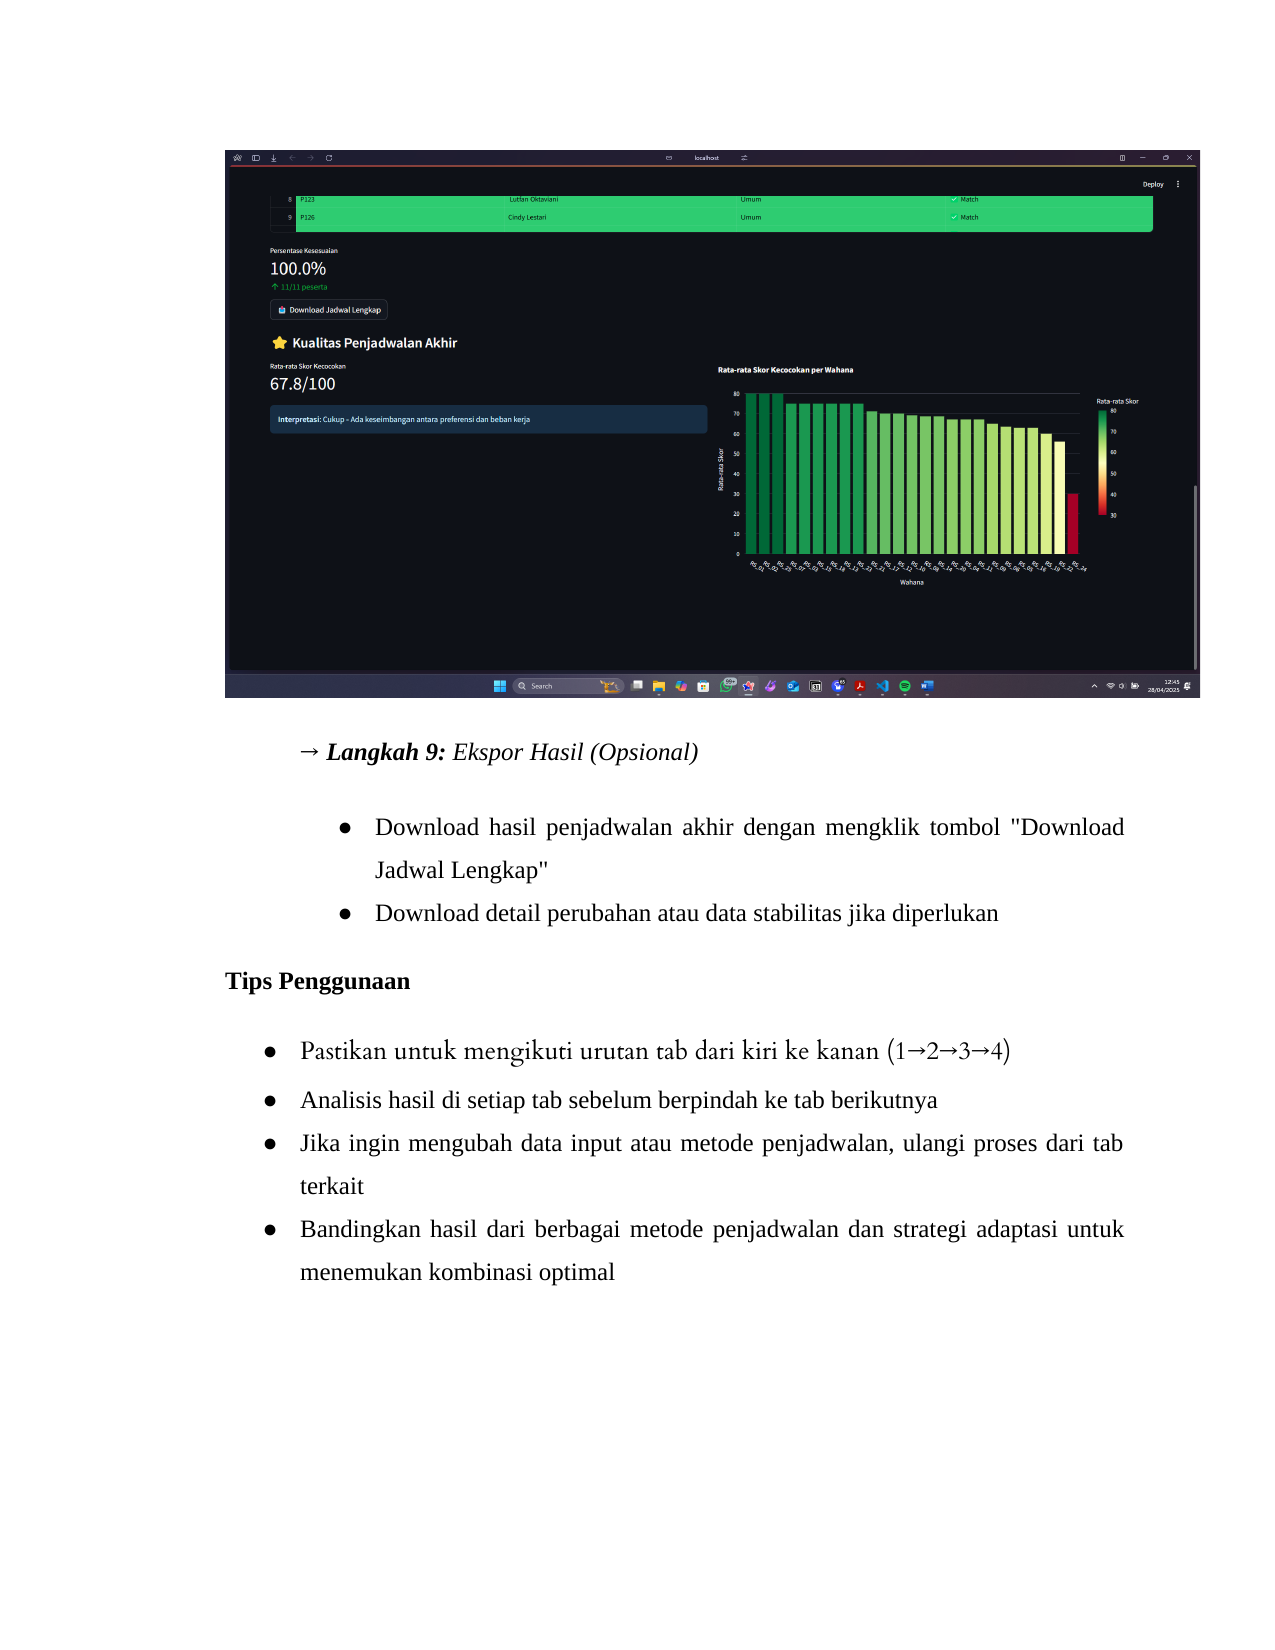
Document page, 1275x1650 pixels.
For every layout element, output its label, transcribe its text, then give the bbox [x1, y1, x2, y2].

text → Langkah 9: Ekspor Hasil (Opsional) [225, 736, 1125, 770]
list Analisis hasil di setiap tab sebelum berpindah ke tab berikutnya [262, 1085, 1125, 1114]
list Download hasil penjadwalan akhir dengan mengklik tombol "Download Jadwal Lengkap" [337, 812, 1125, 884]
list Download detail perubahan atau data stabilitas jika diperlukan [337, 898, 1125, 927]
list Pastikan untuk mengikuti urutan tab dari kiri ke kanan (1→2→3→4) [262, 1034, 1125, 1068]
picture [225, 150, 1200, 698]
list Jika ingin mengubah data input atau metode penjadwalan, ulangi proses dari tab terkait [262, 1128, 1125, 1200]
text Tips Penggunaan [225, 966, 1125, 995]
list Bandingkan hasil dari berbagai metode penjadwalan dan strategi adaptasi untuk menemukan kombinasi optimal [262, 1214, 1125, 1286]
